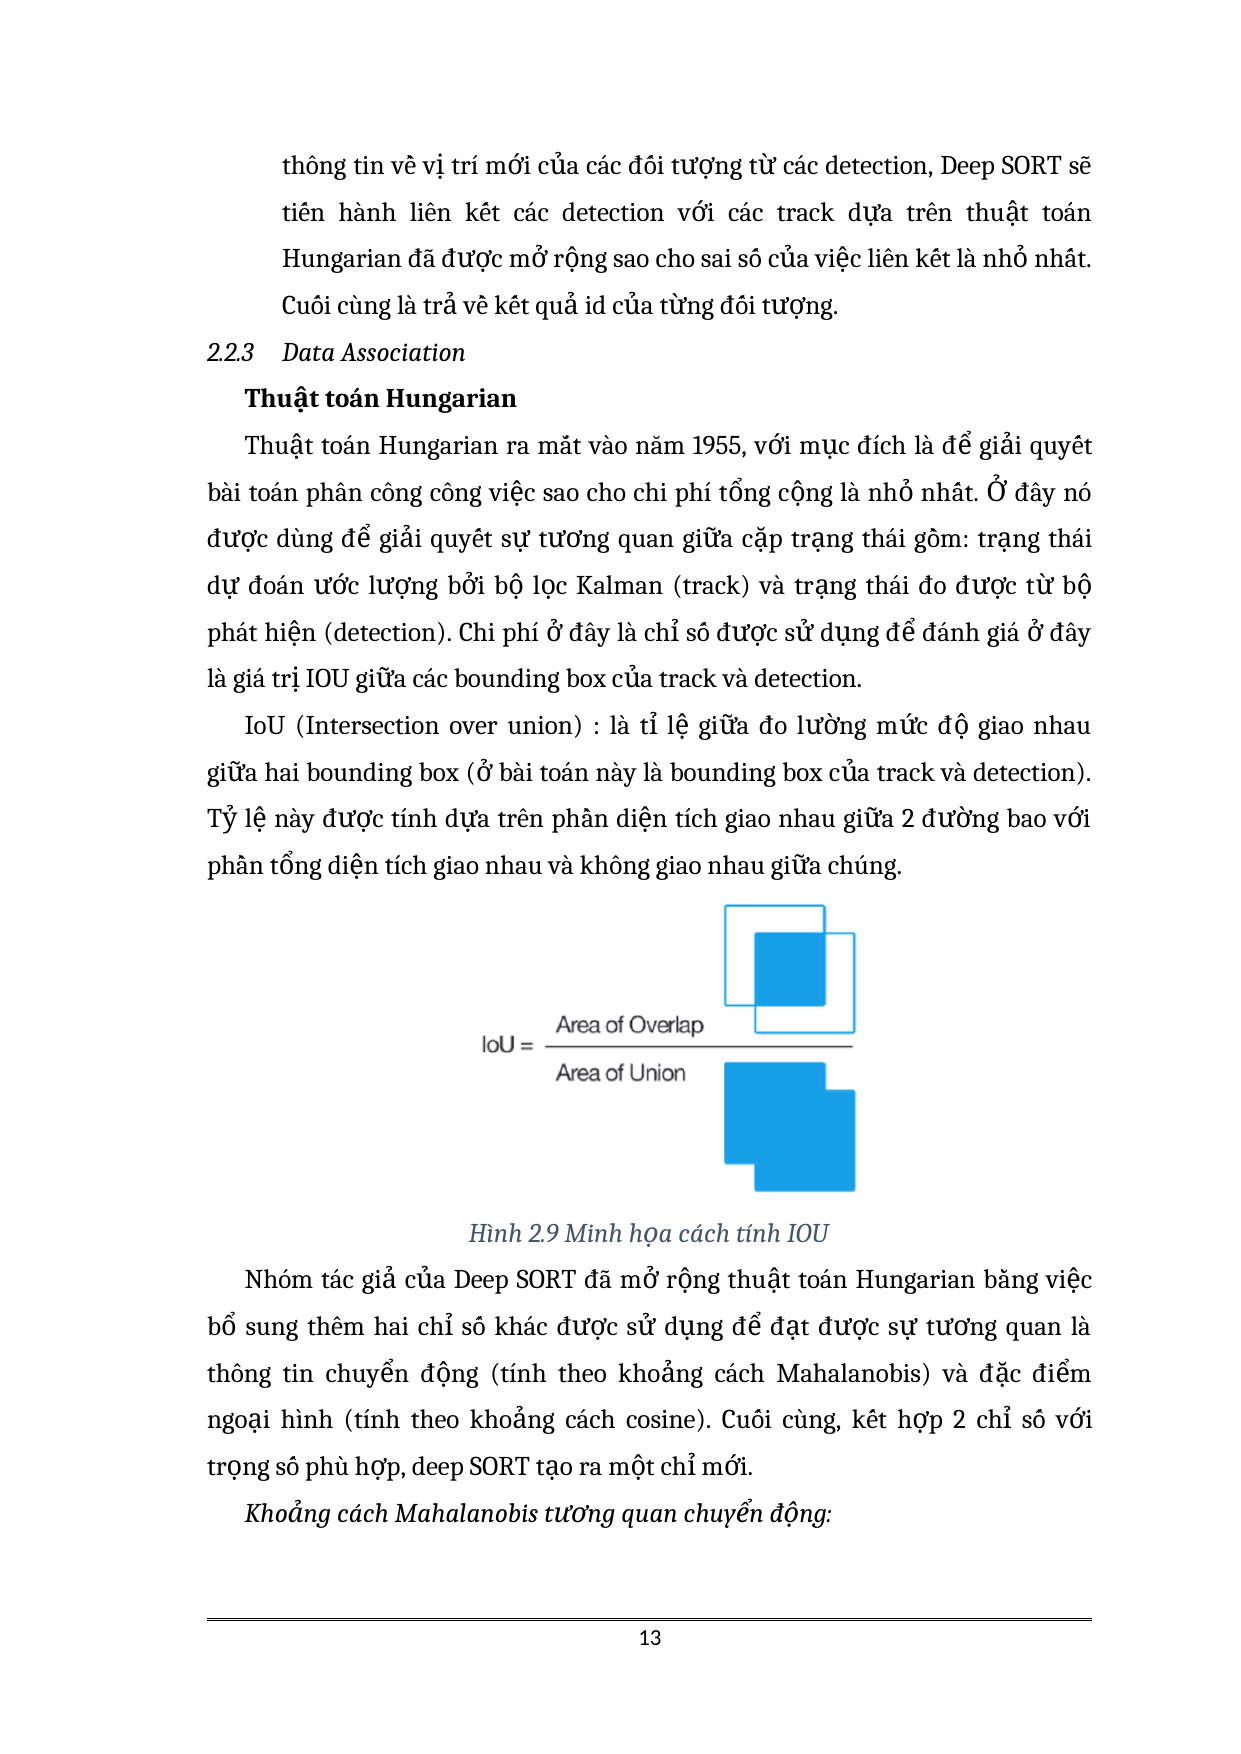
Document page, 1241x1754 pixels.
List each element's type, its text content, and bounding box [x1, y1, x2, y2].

text Thuật toán Hungarian ra mắt vào năm 1955, với mục đích là để giải quyết bài toán phân công công việc sao cho chi phí tổng cộng là nhỏ nhất. Ở đây nó được dùng để giải quyết sự tương quan giữa cặp trạng thái gồm: trạng thái dự đoán ước lượng bởi bộ lọc Kalman (track) và trạng thái đo được từ bộ phát hiện (detection). Chi phí ở đây là chỉ số được sử dụng để đánh giá ở đây là giá trị IOU giữa các bounding box của track và detection. [207, 430, 1092, 694]
subtitle Data Association [207, 337, 1092, 368]
text IoU (Intersection over union) : là tỉ lệ giữa đo lường mức độ giao nhau giữa hai bounding box (ở bài toán này là bounding box của track và detection). Tỷ lệ này được tính dựa trên phần diện tích giao nhau giữa 2 đường bao với phần tổng diện tích giao nhau và không giao nhau giữa chúng. [207, 710, 1092, 881]
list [244, 150, 1092, 321]
text Nhóm tác giả của Deep SORT đã mở rộng thuật toán Hungarian bằng việc bổ sung thêm hai chỉ số khác được sử dụng để đạt được sự tương quan là thông tin chuyển động (tính theo khoảng cách Mahalanobis) và đặc điểm ngoại hình (tính theo khoảng cách cosine). Cuối cùng, kết hợp 2 chỉ số với trọng số phù hợp, deep SORT tạo ra một chỉ mới. [207, 1264, 1092, 1482]
text Khoảng cách Mahalanobis tương quan chuyển động: [207, 1498, 1092, 1529]
text Thuật toán Hungarian [207, 383, 1092, 414]
text Hình 2.9 Minh họa cách tính IOU [207, 1218, 1092, 1249]
picture [474, 896, 863, 1203]
